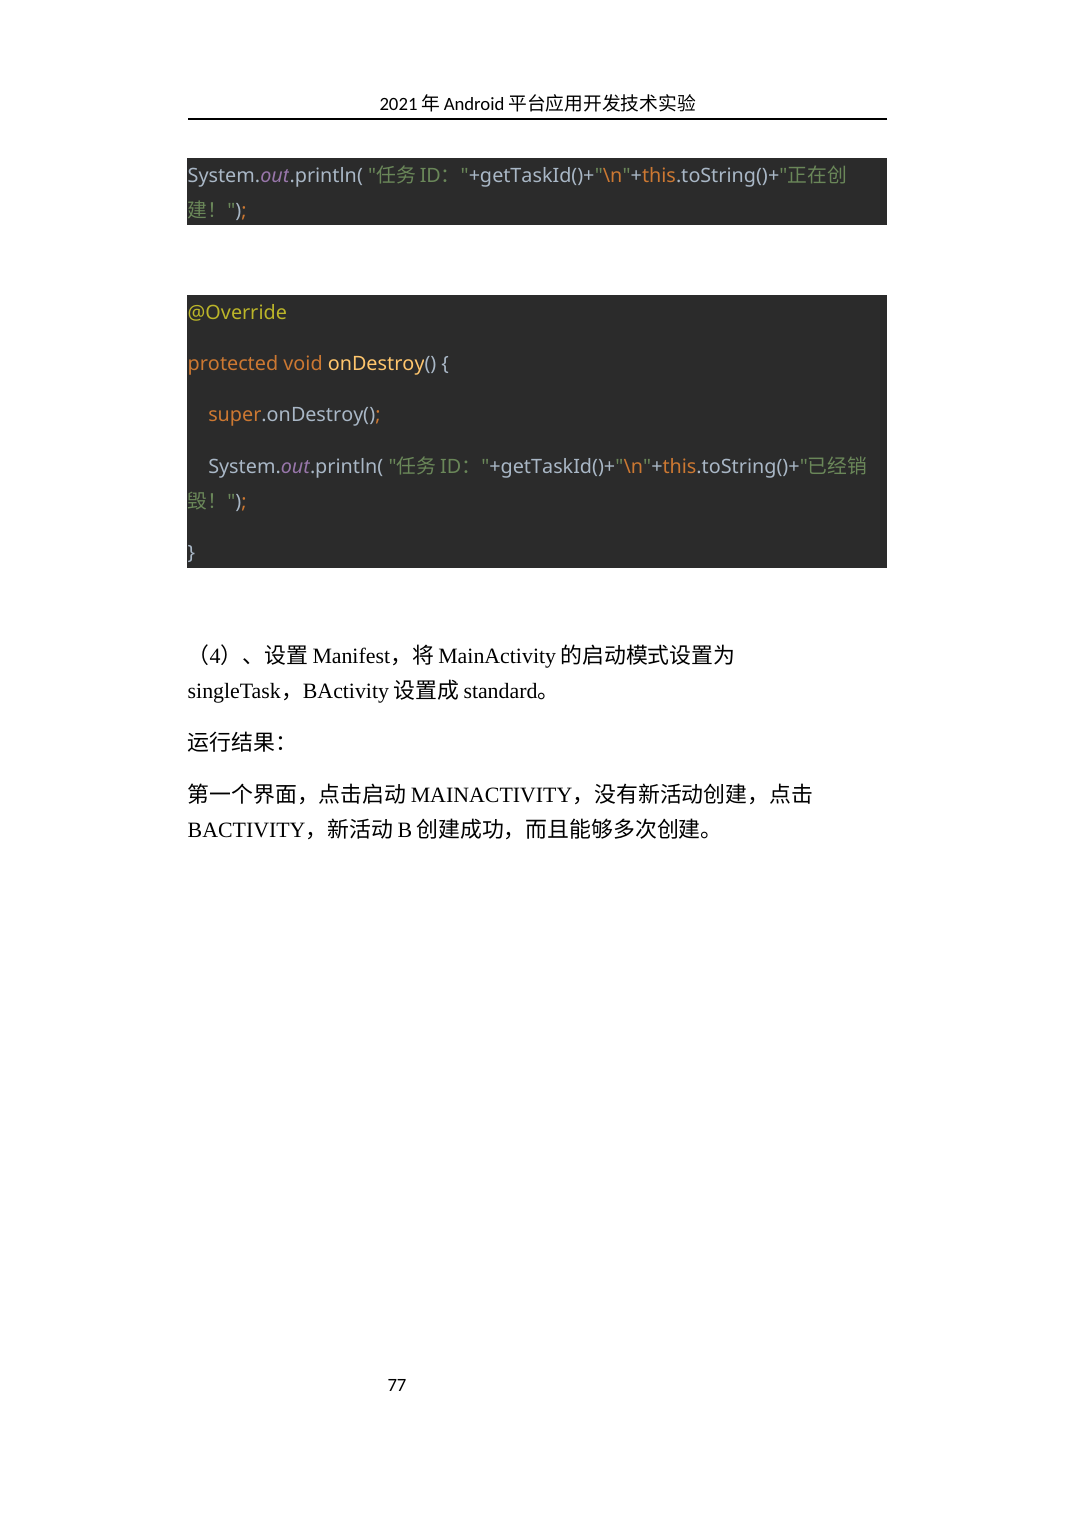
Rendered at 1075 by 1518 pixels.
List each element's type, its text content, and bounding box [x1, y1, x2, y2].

text super.onDestroy(); [187, 398, 887, 430]
text System.out.println( "任务ID："+getTaskId()+"\n"+this.toString()+"正在创建！"); [187, 158, 887, 225]
text System.out.println( "任务ID："+getTaskId()+"\n"+this.toString()+"已经销毁！"); [187, 449, 887, 516]
text protected void onDestroy() { [187, 346, 887, 379]
list 运行结果： [187, 724, 887, 757]
text @Override [187, 295, 887, 328]
list 、设置Manifest，将MainActivity的启动模式设置为singleTask，BActivity设置成standard。 [187, 638, 887, 705]
list 第一个界面，点击启动MAINACTIVITY，没有新活动创建，点击BACTIVITY，新活动B创建成功，而且能够多次创建。 [187, 776, 887, 844]
text } [187, 535, 887, 568]
